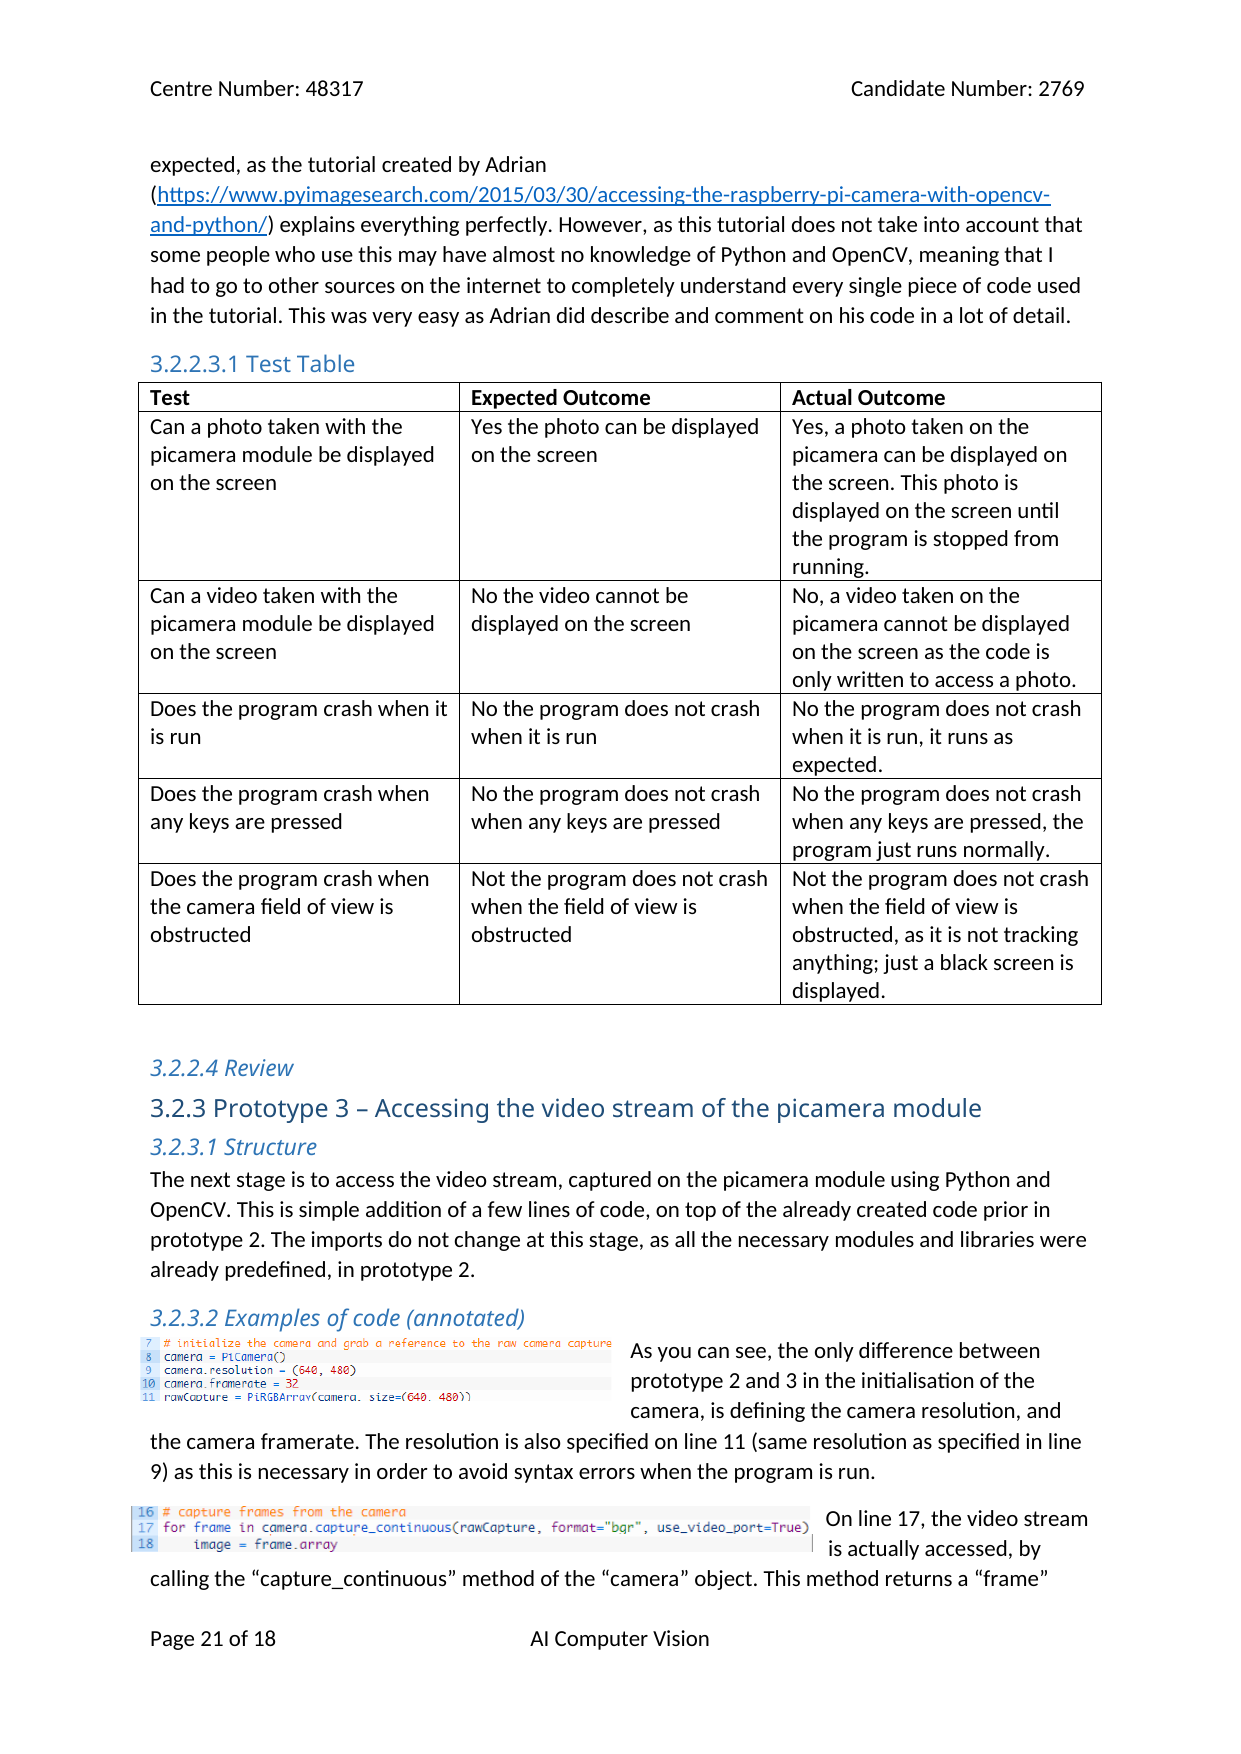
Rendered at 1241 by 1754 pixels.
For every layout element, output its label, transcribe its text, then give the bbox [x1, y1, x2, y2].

table_cell Can a photo taken with the picamera module be displayed on the screen [139, 412, 459, 580]
subtitle 3.2.3.1 Structure [150, 1131, 1090, 1162]
table_cell Does the program crash when it is run [139, 694, 459, 778]
table_cell Does the program crash when the camera field of view is obstructed [139, 864, 459, 1004]
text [150, 150, 1090, 329]
table_header Test [139, 383, 459, 411]
table_cell No, a video taken on the picamera cannot be displayed on the screen as the code is only written to access a photo. [781, 581, 1101, 693]
table_cell Yes the photo can be displayed on the screen [460, 412, 780, 580]
text As you can see, the only difference between prototype 2 and 3 in the initialisation of the camera, is defining the camera resolution, and the camera framerate. The resolution is also specified on line 11 (same resolution as specified in line 9) as this is necessary in order to avoid syntax errors when the program is run. [150, 1336, 1090, 1485]
subtitle 3.2.3.2 Examples of code (annotated) [150, 1302, 1090, 1334]
text The next stage is to access the video stream, captured on the picamera module using Python and OpenCV. This is simple addition of a few lines of code, on top of the already created code prior in prototype 2. The imports do not change at this stage, as all the necessary modules and libraries were already predefined, in prototype 2. [150, 1165, 1090, 1283]
table_cell No the program does not crash when any keys are pressed [460, 779, 780, 863]
subtitle 3.2.3 Prototype 3 – Accessing the video stream of the picamera module [150, 1090, 1090, 1124]
table_cell Not the program does not crash when the field of view is obstructed, as it is not tracking anything; just a black screen is displayed. [781, 864, 1101, 1004]
subtitle 3.2.2.4 Review [150, 1052, 1090, 1083]
table_header Expected Outcome [460, 383, 780, 411]
table_cell No the program does not crash when it is run, it runs as expected. [781, 694, 1101, 778]
table_cell No the program does not crash when any keys are pressed, the program just runs normally. [781, 779, 1101, 863]
table_cell Yes, a photo taken on the picamera can be displayed on the screen. This photo is displayed on the screen until the program is stopped from running. [781, 412, 1101, 580]
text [150, 1504, 1090, 1592]
table_header Actual Outcome [781, 383, 1101, 411]
subtitle 3.2.2.3.1 Test Table [150, 348, 1090, 379]
table_cell Not the program does not crash when the field of view is obstructed [460, 864, 780, 1004]
table_cell Can a video taken with the picamera module be displayed on the screen [139, 581, 459, 693]
table_cell Does the program crash when any keys are pressed [139, 779, 459, 863]
table_cell No the video cannot be displayed on the screen [460, 581, 780, 693]
table_cell No the program does not crash when it is run [460, 694, 780, 778]
